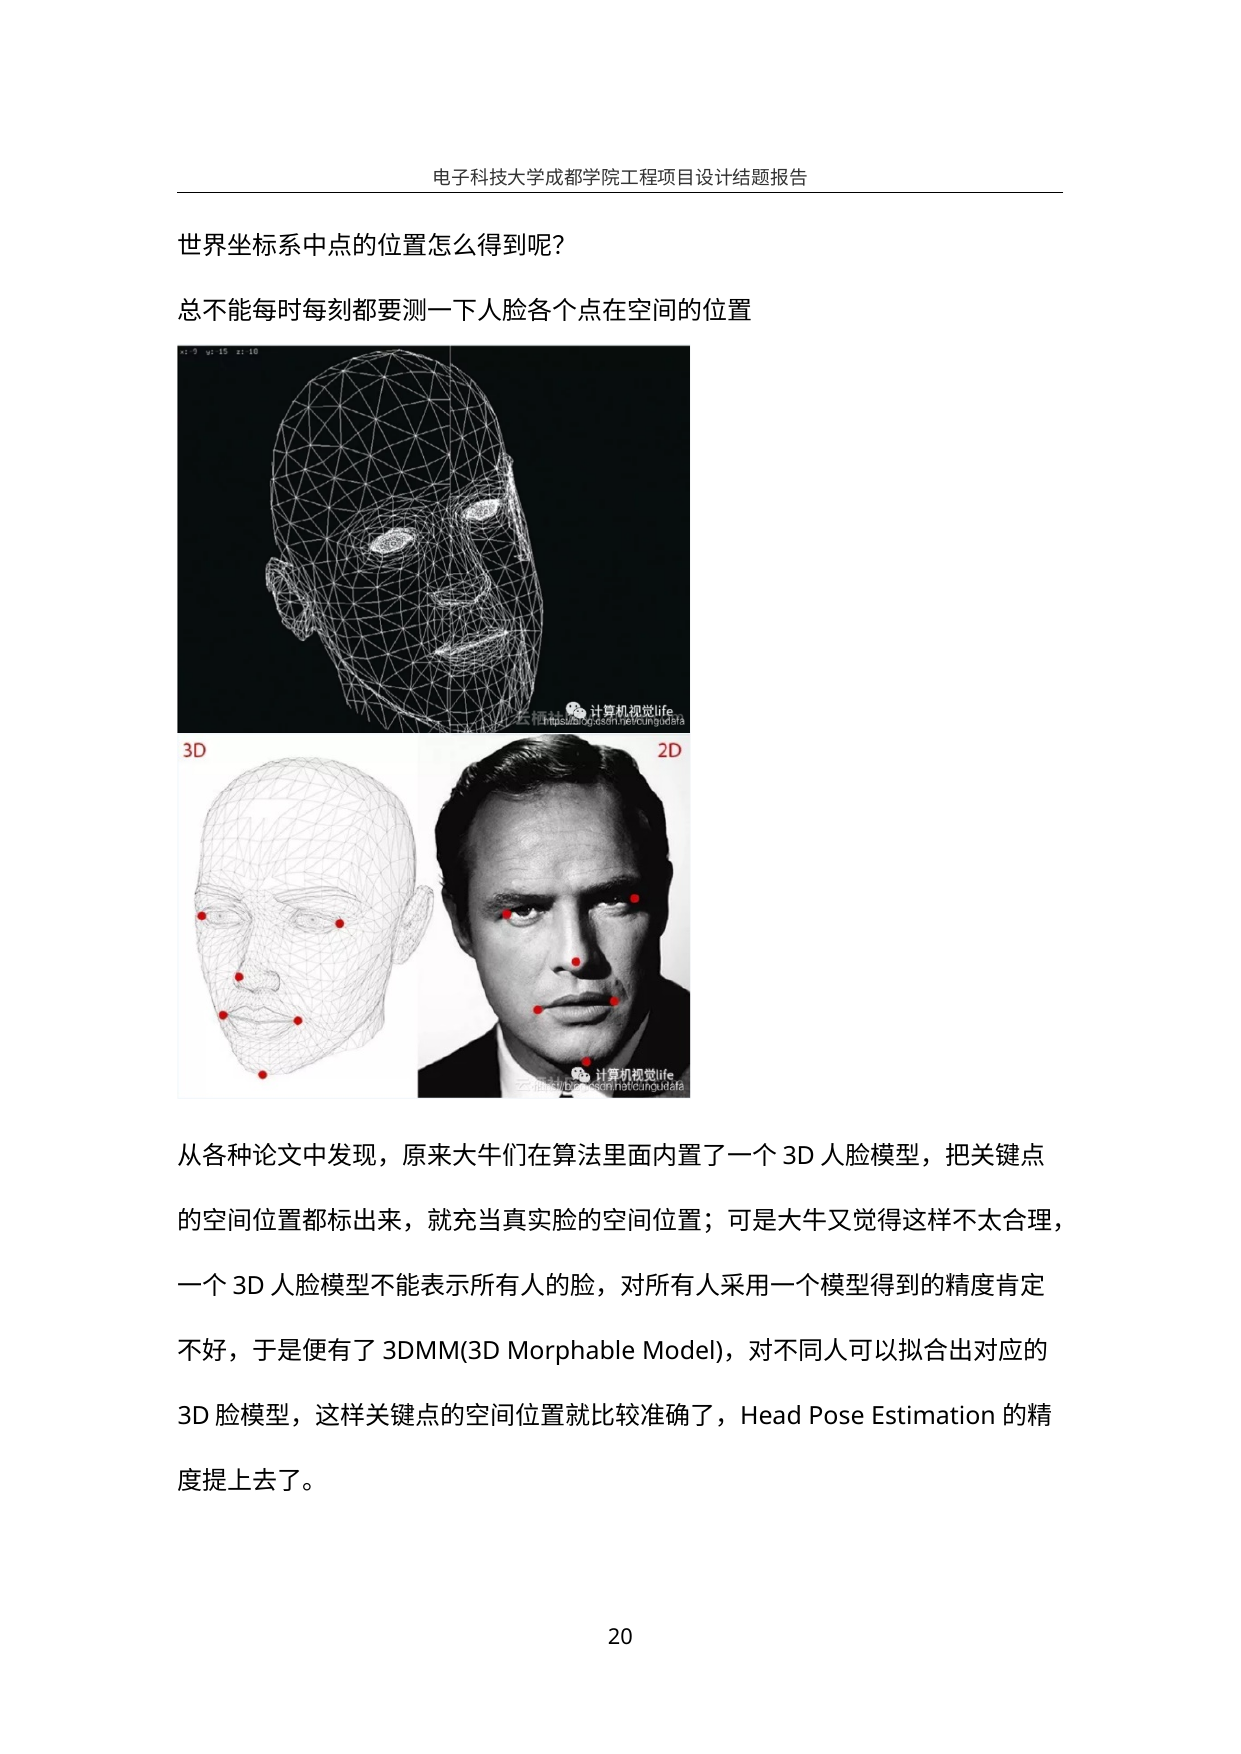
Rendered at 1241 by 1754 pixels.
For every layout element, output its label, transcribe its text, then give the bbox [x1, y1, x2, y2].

picture [177, 344, 691, 1099]
text 世界坐标系中点的位置怎么得到呢？ [177, 211, 1063, 276]
text 总不能每时每刻都要测一下人脸各个点在空间的位置 [177, 276, 1063, 341]
